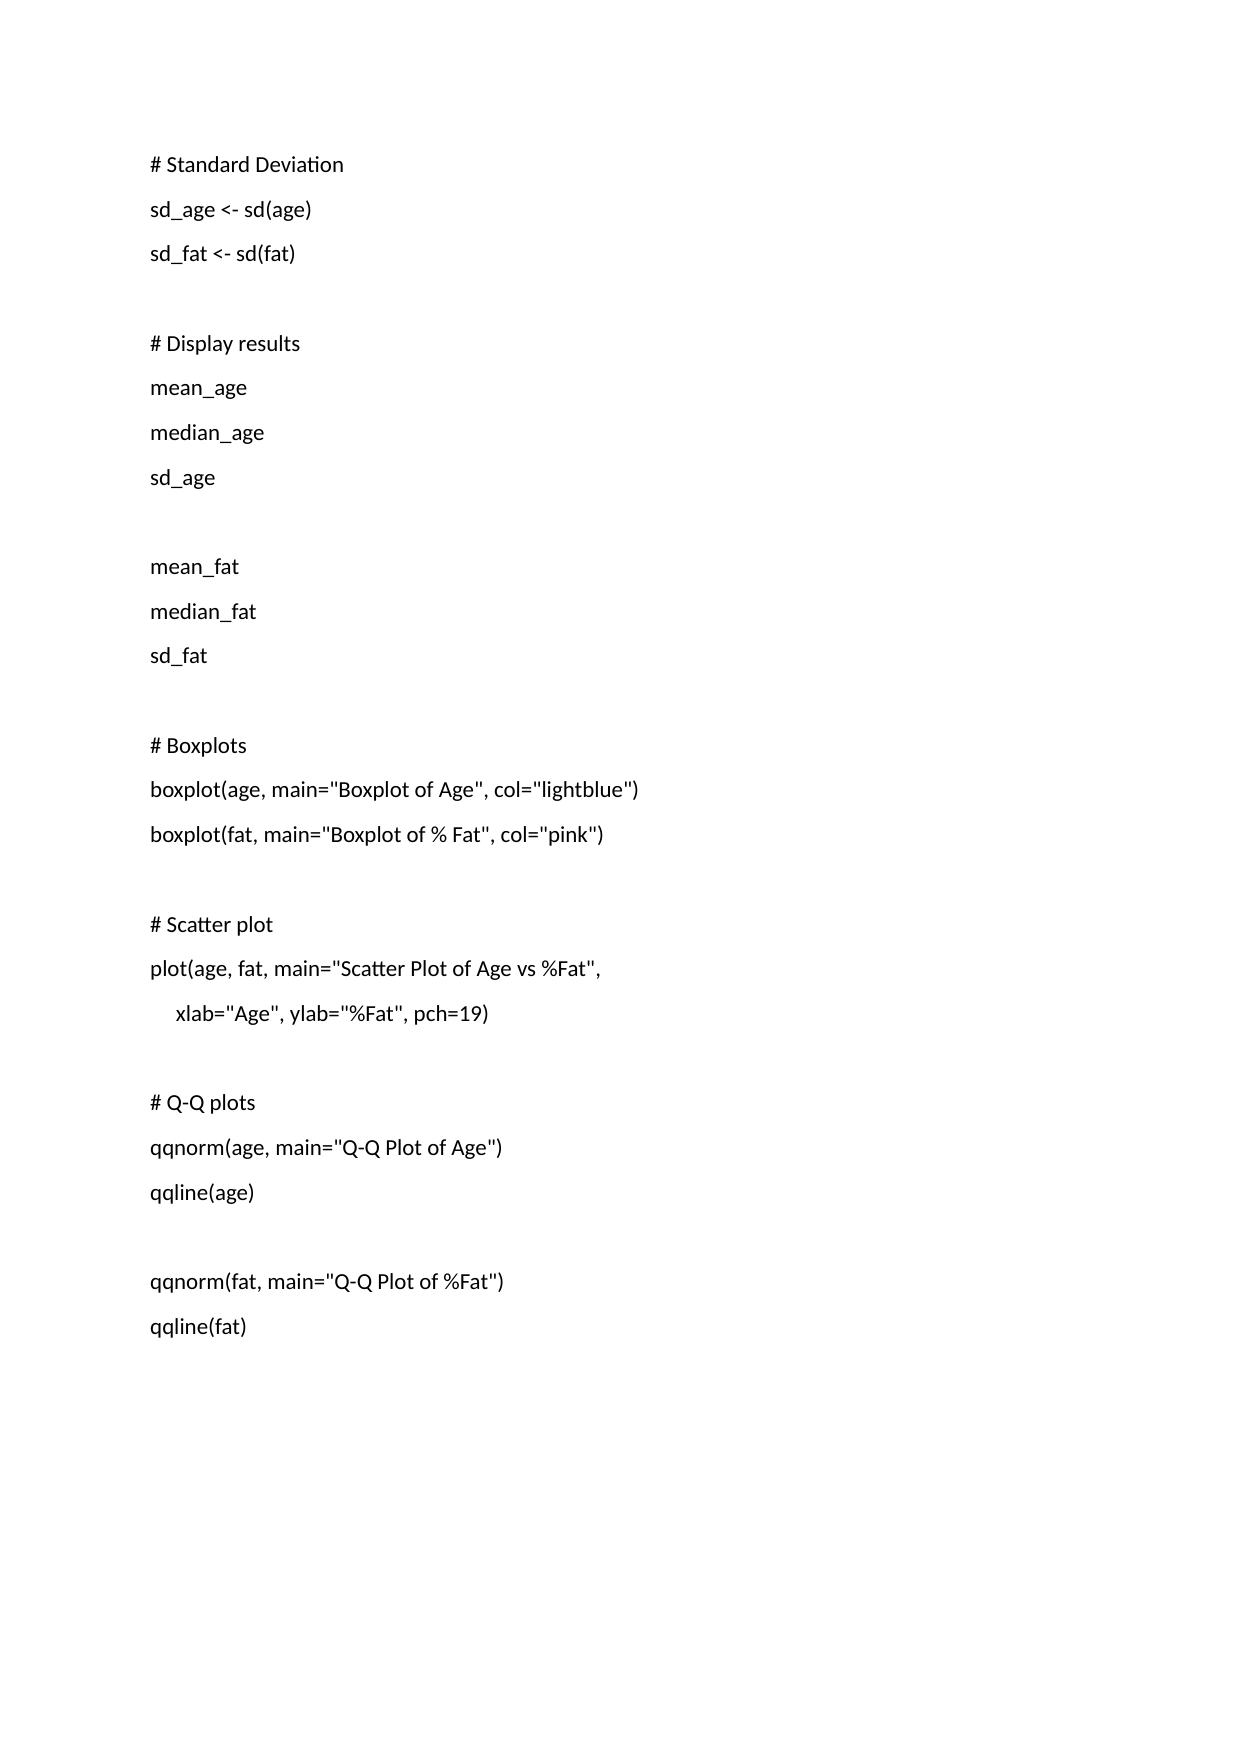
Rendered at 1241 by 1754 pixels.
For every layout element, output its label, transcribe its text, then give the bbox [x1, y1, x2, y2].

text sd_age [150, 463, 1090, 491]
text qqline(age) [150, 1178, 1090, 1206]
text sd_age <- sd(age) [150, 195, 1090, 223]
text sd_fat [150, 642, 1090, 669]
text mean_age [150, 373, 1090, 401]
text # Display results [150, 329, 1090, 357]
text sd_fat <- sd(fat) [150, 239, 1090, 267]
text # Boxplots [150, 731, 1090, 759]
text boxplot(age, main="Boxplot of Age", col="lightblue") [150, 776, 1090, 804]
text qqline(fat) [150, 1312, 1090, 1340]
text # Scatter plot [150, 910, 1090, 938]
text qqnorm(age, main="Q-Q Plot of Age") [150, 1133, 1090, 1161]
text mean_fat [150, 552, 1090, 580]
text qqnorm(fat, main="Q-Q Plot of %Fat") [150, 1267, 1090, 1295]
text plot(age, fat, main="Scatter Plot of Age vs %Fat", [150, 954, 1090, 982]
text median_age [150, 418, 1090, 446]
text xlab="Age", ylab="%Fat", pch=19) [150, 999, 1090, 1027]
text # Standard Deviation [150, 150, 1090, 178]
text median_fat [150, 597, 1090, 625]
text boxplot(fat, main="Boxplot of % Fat", col="pink") [150, 820, 1090, 848]
text # Q-Q plots [150, 1088, 1090, 1116]
